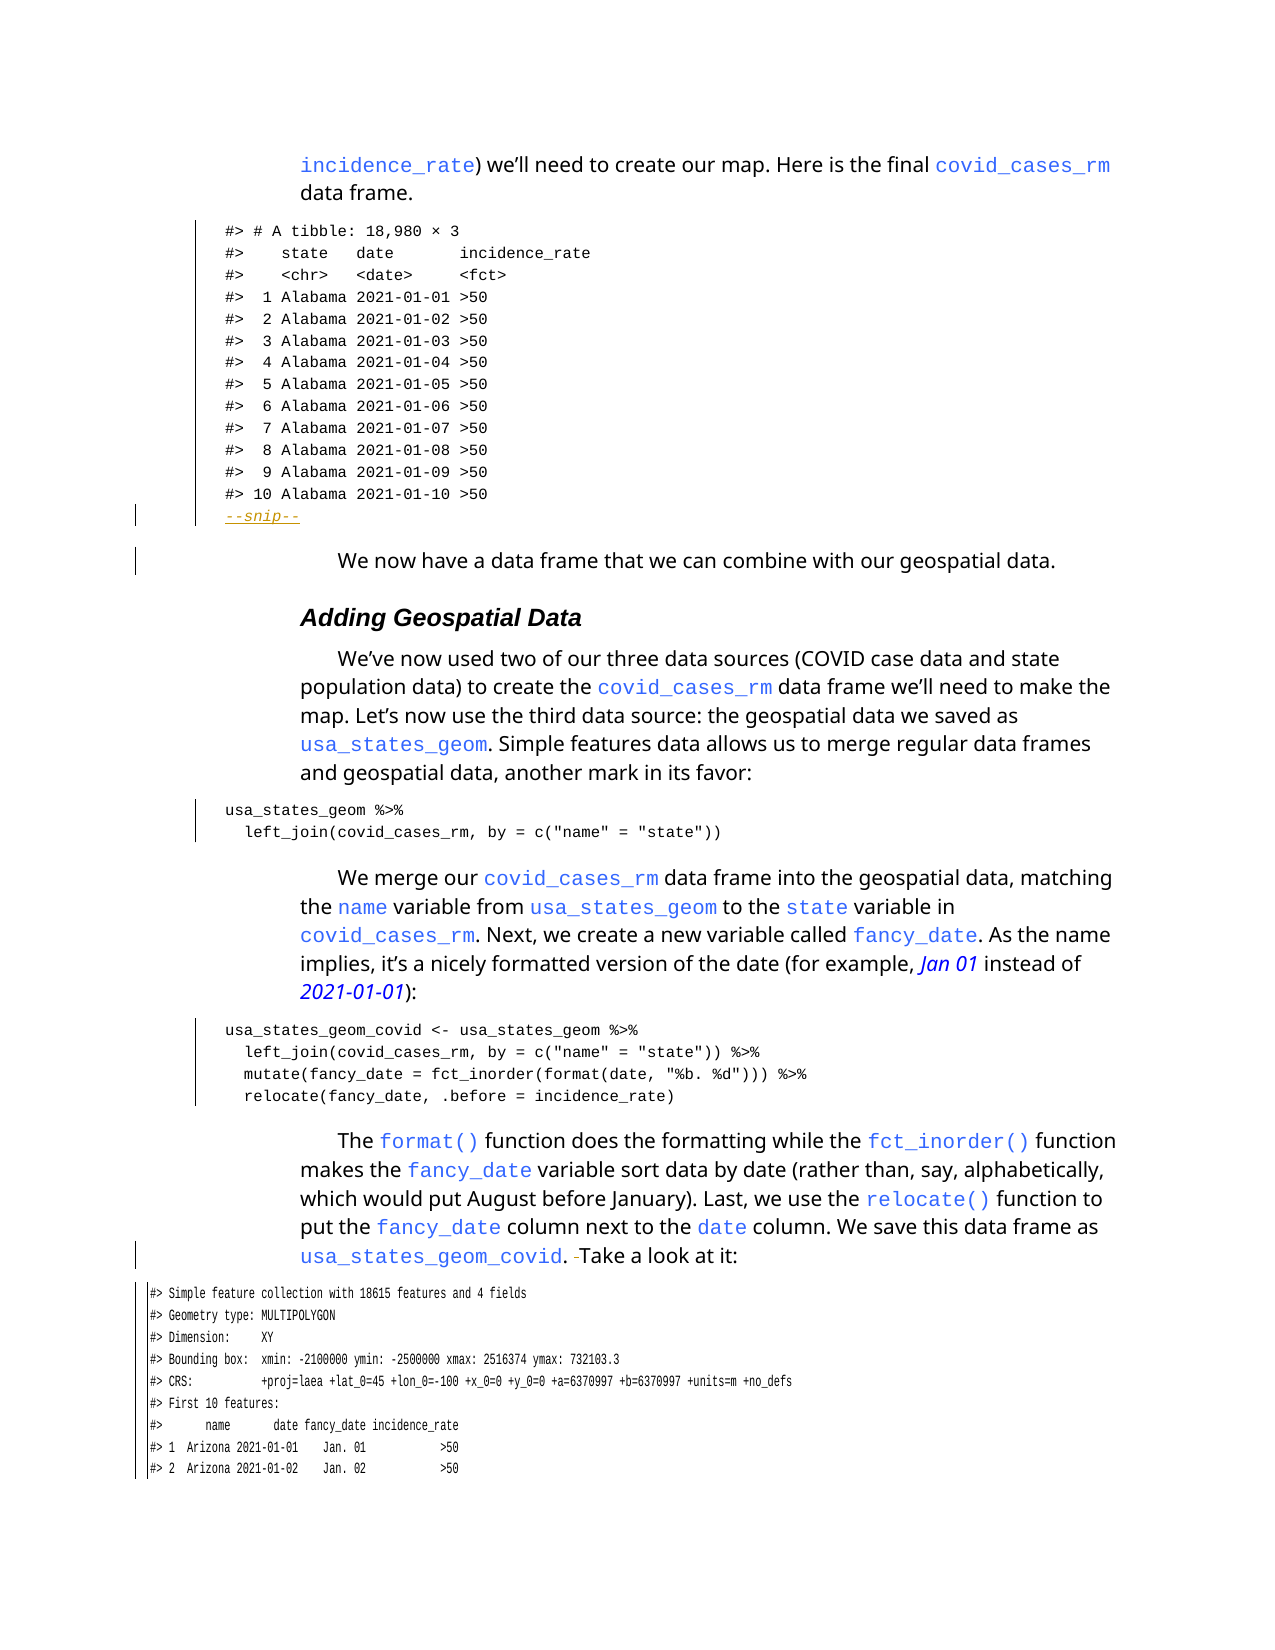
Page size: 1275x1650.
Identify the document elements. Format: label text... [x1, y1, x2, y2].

text #> 9 Alabama 2021-01-09 >50 [196, 460, 1125, 482]
text We’ve now used two of our three data sources (COVID case data and state population data) to create the covid_cases_rm data frame we’ll need to make the map. Let’s now use the third data source: the geospatial data we saved as usa_states_geom. Simple features data allows us to merge regular data frames and geospatial data, another mark in its favor: [300, 644, 1125, 786]
text #> # A tibble: 18,980 × 3 [195, 219, 1125, 241]
text We merge our covid_cases_rm data frame into the geospatial data, matching the name variable from usa_states_geom to the state variable in covid_cases_rm. Next, we create a new variable called fancy_date. As the name implies, it’s a nicely formatted version of the date (for example, Jan 01 instead of 2021-01-01): [300, 863, 1125, 1006]
text mutate(fancy_date = fct_inorder(format(date, "%b. %d"))) %>% [196, 1062, 1125, 1084]
text #> Simple feature collection with 18615 features and 4 fields [148, 1282, 1275, 1304]
text usa_states_geom %>% [196, 799, 1125, 821]
text #> 6 Alabama 2021-01-06 >50 [196, 394, 1125, 416]
text #> 10 Alabama 2021-01-10 >50 [196, 482, 1125, 504]
text #> 2 Alabama 2021-01-02 >50 [196, 307, 1125, 329]
text #> 7 Alabama 2021-01-07 >50 [196, 416, 1125, 438]
text #> name date fancy_date incidence_rate [148, 1413, 1275, 1435]
text The format() function does the formatting while the fct_inorder() function makes the fancy_date variable sort data by date (rather than, say, alphabetically, which would put August before January). Last, we use the relocate() function to put the fancy_date column next to the date column. We save this data frame as usa_states_geom_covid. Take a look at it: [300, 1127, 1125, 1269]
text usa_states_geom_covid <- usa_states_geom %>% [196, 1018, 1125, 1040]
text #> 1 Arizona 2021-01-01 Jan. 01 >50 [148, 1435, 1275, 1457]
text #> 4 Alabama 2021-01-04 >50 [196, 351, 1125, 373]
text #> state date incidence_rate [196, 241, 1125, 263]
text #> Geometry type: MULTIPOLYGON [148, 1304, 1275, 1326]
text relocate(fancy_date, .before = incidence_rate) [196, 1084, 1125, 1106]
text #> 3 Alabama 2021-01-03 >50 [196, 329, 1125, 351]
text #> 1 Alabama 2021-01-01 >50 [196, 285, 1125, 307]
text left_join(covid_cases_rm, by = c("name" = "state")) %>% [196, 1040, 1125, 1062]
text #> <chr> <date> <fct> [196, 263, 1125, 285]
text #> 8 Alabama 2021-01-08 >50 [196, 438, 1125, 460]
text #> 2 Arizona 2021-01-02 Jan. 02 >50 [148, 1457, 1275, 1479]
text #> First 10 features: [148, 1391, 1275, 1413]
text We now have a data frame that we can combine with our geospatial data. [300, 547, 1125, 575]
text #> 5 Alabama 2021-01-05 >50 [196, 373, 1125, 394]
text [300, 150, 1125, 207]
text #> CRS: +proj=laea +lat_0=45 +lon_0=-100 +x_0=0 +y_0=0 +a=6370997 +b=6370997 +units=m +no_defs [148, 1369, 1275, 1391]
text left_join(covid_cases_rm, by = c("name" = "state")) [196, 821, 1125, 842]
text #> Bounding box: xmin: -2100000 ymin: -2500000 xmax: 2516374 ymax: 732103.3 [148, 1347, 1275, 1369]
text Adding Geospatial Data [300, 600, 1125, 631]
text #> Dimension: XY [148, 1326, 1275, 1347]
